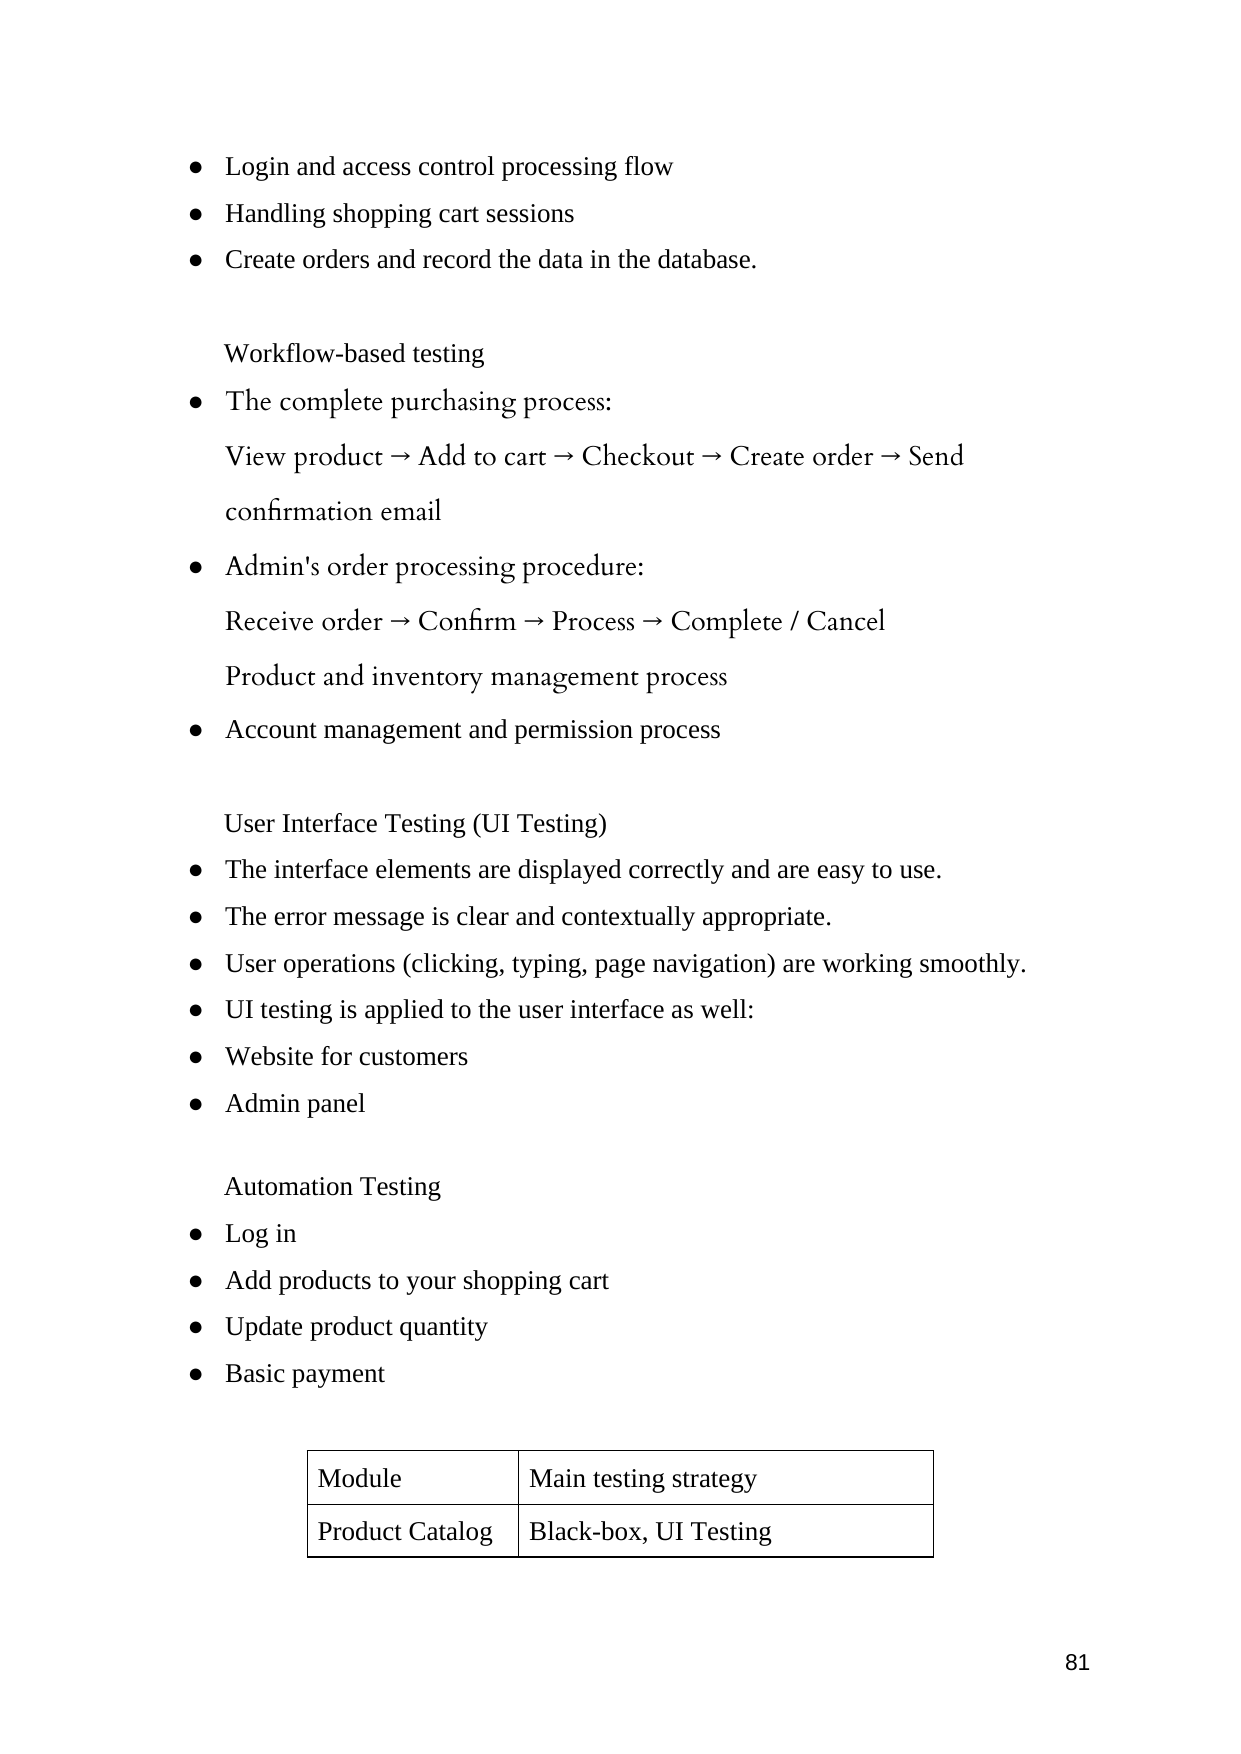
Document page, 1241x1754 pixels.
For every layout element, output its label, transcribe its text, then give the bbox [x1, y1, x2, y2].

text Workflow-based testing [150, 337, 1090, 368]
list The error message is clear and contextually appropriate. [187, 900, 1090, 931]
text Automation Testing [150, 1170, 1090, 1202]
list UI testing is applied to the user interface as well: [187, 993, 1090, 1024]
table_header Module [308, 1451, 518, 1503]
table_header Main testing strategy [519, 1451, 933, 1503]
list Create orders and record the data in the database. [187, 243, 1090, 274]
list Account management and permission process [187, 713, 1090, 744]
list The complete purchasing process: View product → Add to cart → Checkout → Create order → Send confirmation email [187, 383, 1090, 530]
list Website for customers [187, 1040, 1090, 1071]
table_cell Product Catalog [308, 1505, 518, 1556]
list User operations (clicking, typing, page navigation) are working smoothly. [187, 947, 1090, 978]
list The interface elements are displayed correctly and are easy to use. [187, 853, 1090, 884]
table_cell Black-box, UI Testing [519, 1505, 933, 1556]
list Add products to your shopping cart [187, 1264, 1090, 1295]
text User Interface Testing (UI Testing) [150, 807, 1090, 838]
list Admin panel [187, 1087, 1090, 1157]
list Admin's order processing procedure: Receive order → Confirm → Process → Complete / Cancel Product and inventory management process [187, 548, 1090, 695]
list Log in [187, 1217, 1090, 1248]
list Update product quantity [187, 1310, 1090, 1342]
list Login and access control processing flow [187, 150, 1090, 181]
list Basic payment [187, 1357, 1090, 1388]
list Handling shopping cart sessions [187, 197, 1090, 228]
